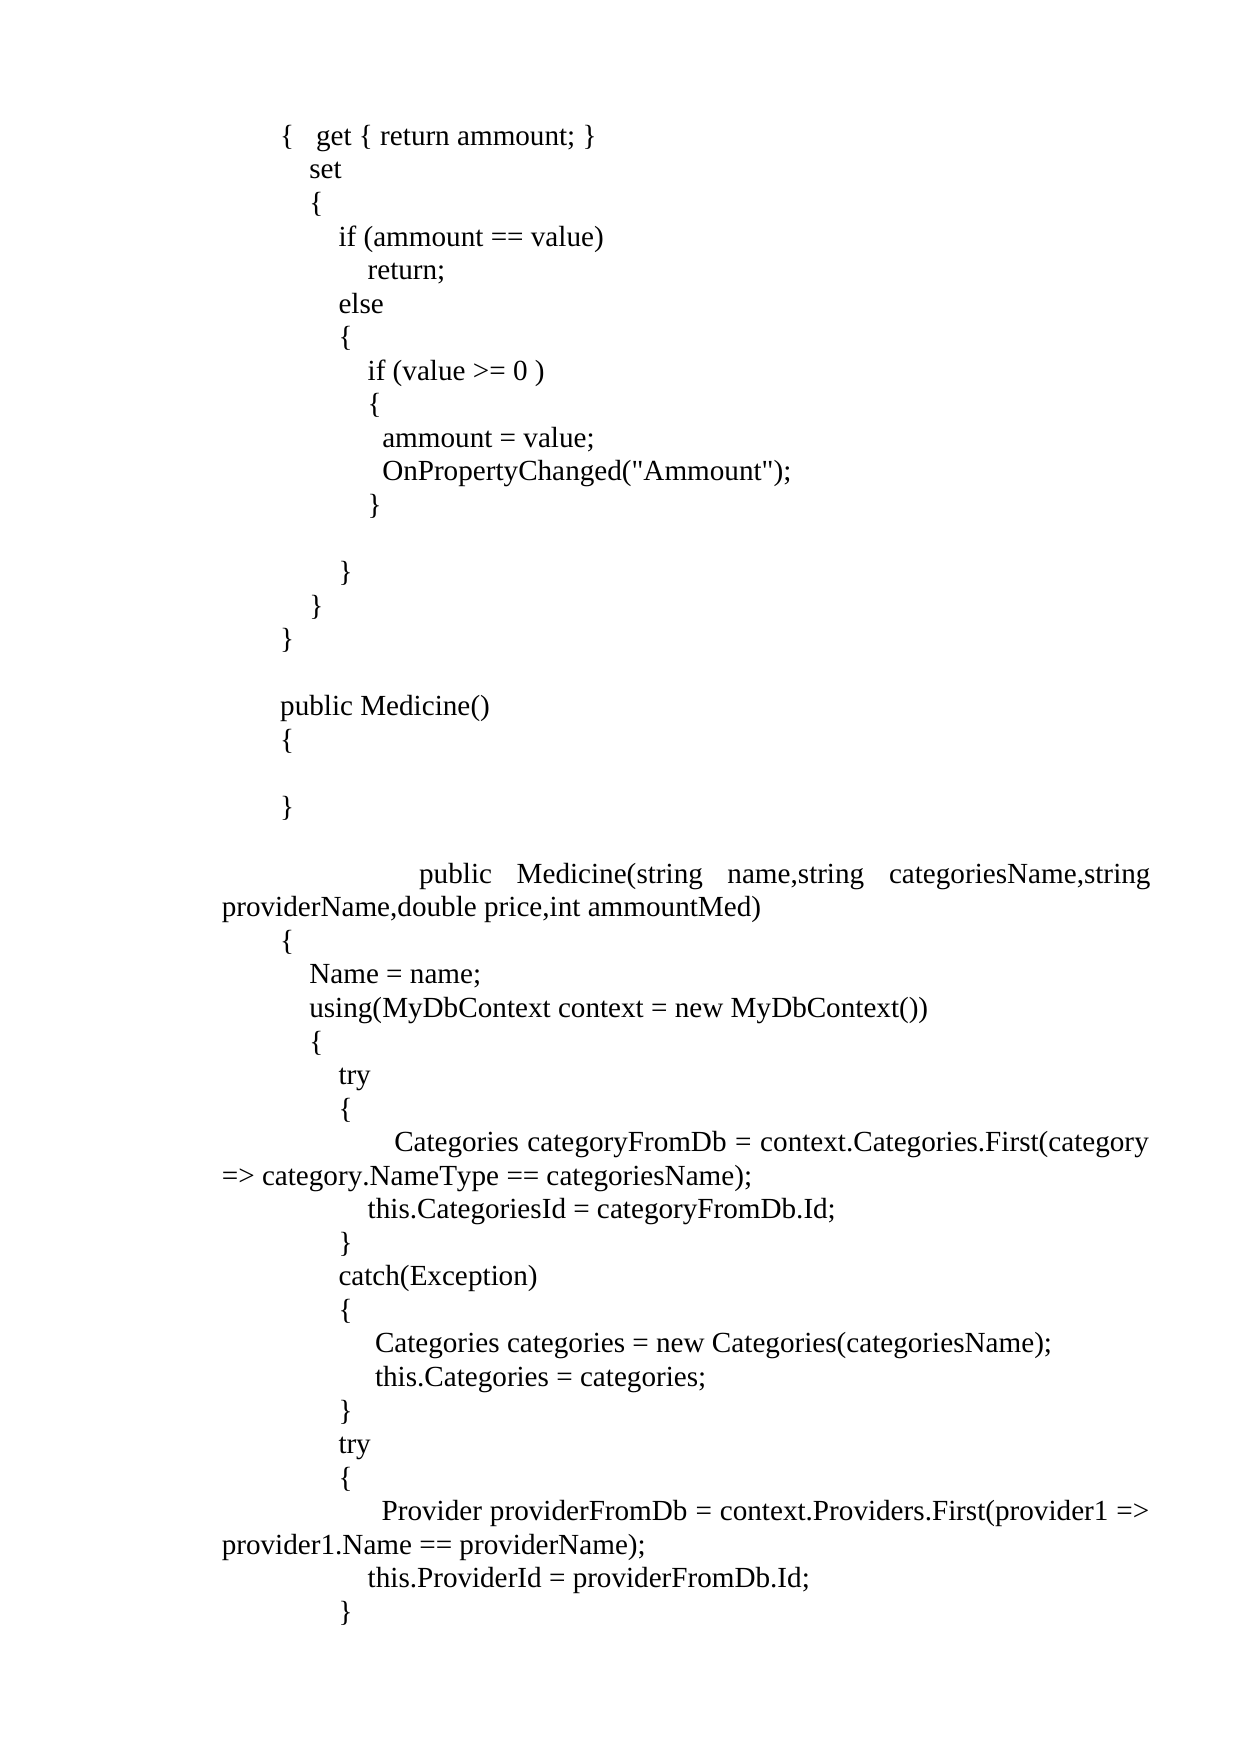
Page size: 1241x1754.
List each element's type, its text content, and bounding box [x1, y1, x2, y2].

text { get { return ammount; } [222, 118, 1152, 152]
text try [222, 1057, 1152, 1091]
text } [222, 1393, 1152, 1426]
text catch(Exception) [222, 1258, 1152, 1292]
text { [222, 1024, 1152, 1057]
text if (value >= 0 ) [222, 353, 1152, 386]
text Categories categories = new Categories(categoriesName); [222, 1326, 1152, 1359]
text { [222, 185, 1152, 219]
text Name = name; [222, 957, 1152, 990]
text if (ammount == value) [222, 219, 1152, 252]
text } [222, 588, 1152, 621]
text } [222, 789, 1152, 822]
text ammount = value; [222, 420, 1152, 453]
text } [222, 554, 1152, 588]
text OnPropertyChanged("Ammount"); [222, 453, 1152, 487]
text Categories categoryFromDb = context.Categories.First(category => category.NameType == categoriesName); [222, 1124, 1152, 1191]
text Provider providerFromDb = context.Providers.First(provider1 => provider1.Name == providerName); [222, 1493, 1152, 1560]
text { [222, 1091, 1152, 1124]
text public Medicine() [222, 688, 1152, 722]
text set [222, 152, 1152, 185]
text using(MyDbContext context = new MyDbContext()) [222, 990, 1152, 1024]
text { [222, 1460, 1152, 1493]
text this.ProviderId = providerFromDb.Id; [222, 1560, 1152, 1594]
text try [222, 1426, 1152, 1460]
text } [222, 1594, 1152, 1627]
text { [222, 1292, 1152, 1326]
text else [222, 286, 1152, 319]
text } [222, 487, 1152, 521]
text { [222, 319, 1152, 353]
text public Medicine(string name,string categoriesName,string providerName,double price,int ammountMed) [222, 856, 1152, 923]
text return; [222, 252, 1152, 286]
text } [222, 1225, 1152, 1258]
text this.CategoriesId = categoryFromDb.Id; [222, 1191, 1152, 1225]
text this.Categories = categories; [222, 1359, 1152, 1393]
text } [222, 621, 1152, 655]
text { [222, 386, 1152, 420]
text { [222, 923, 1152, 957]
text { [222, 722, 1152, 755]
